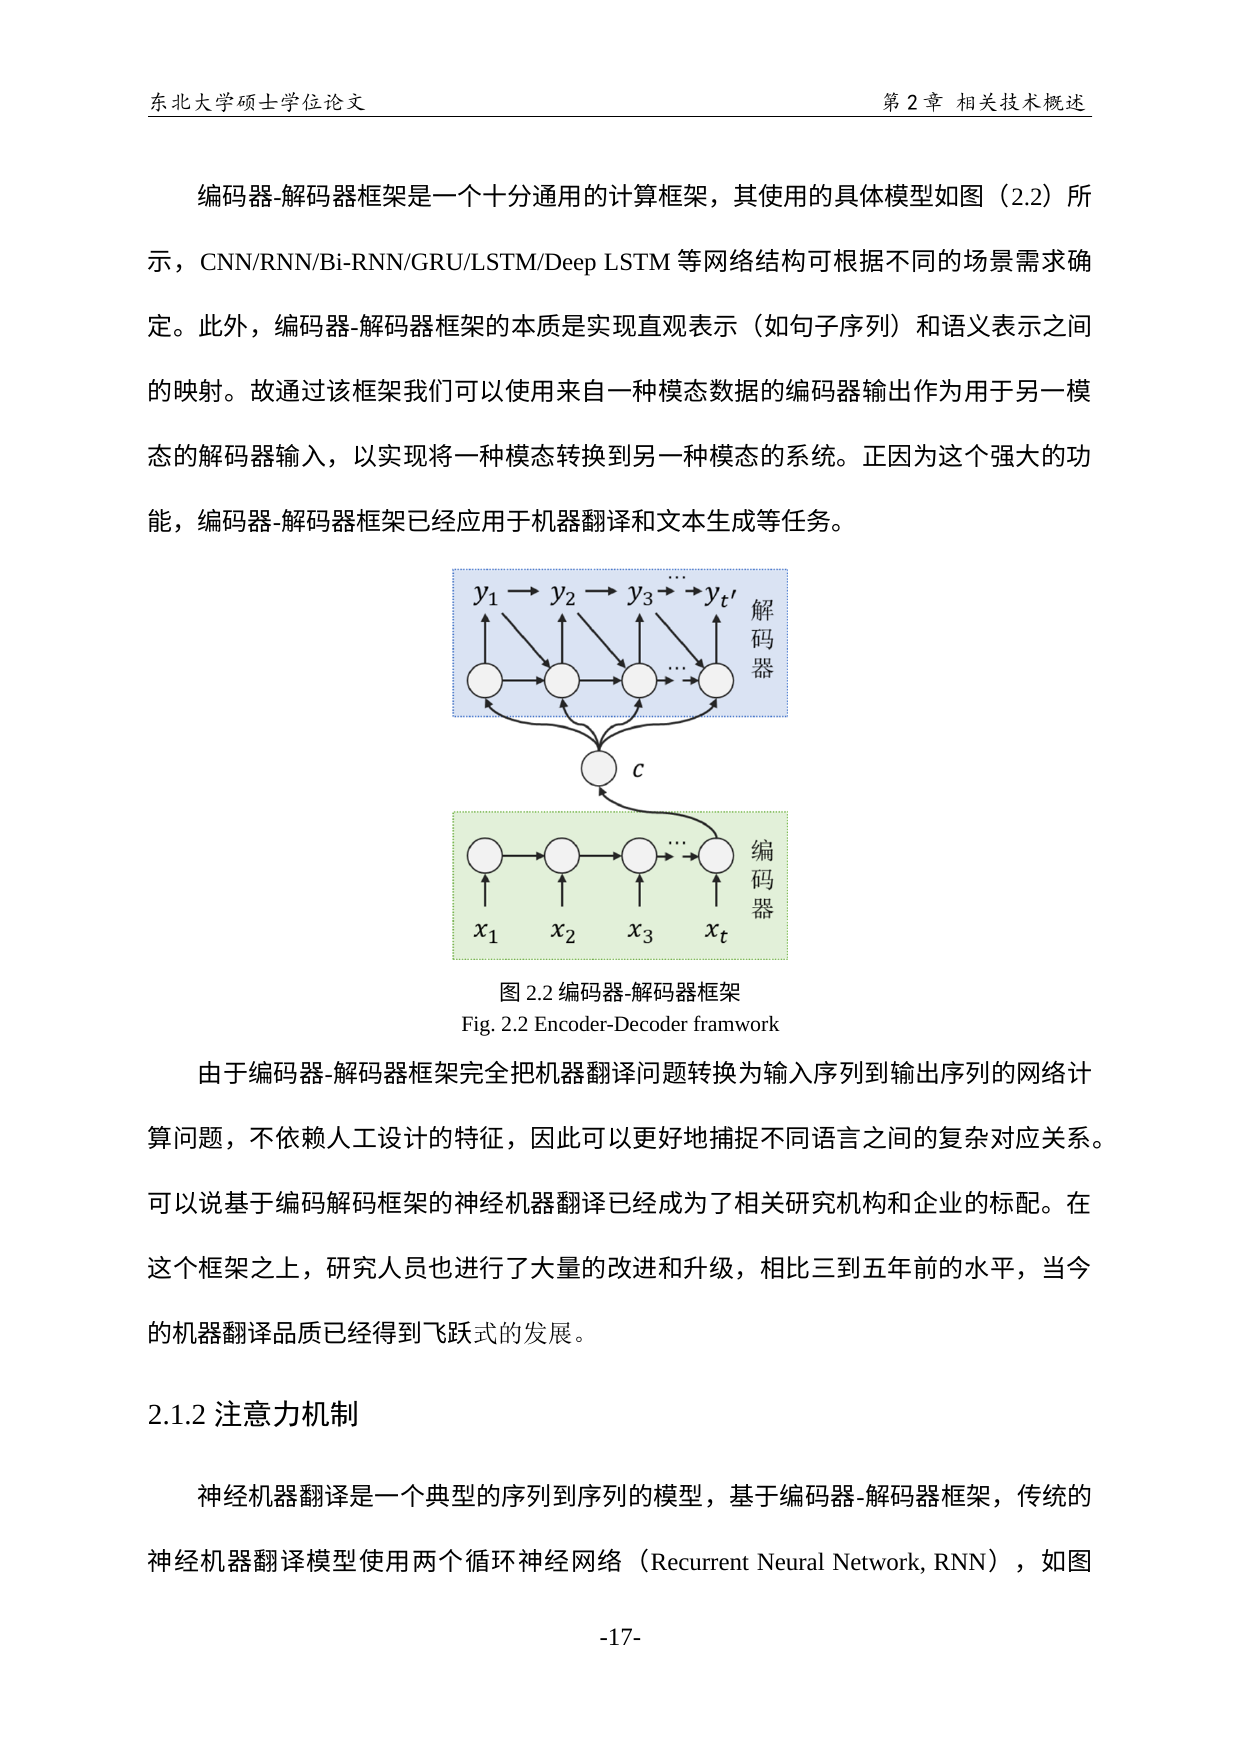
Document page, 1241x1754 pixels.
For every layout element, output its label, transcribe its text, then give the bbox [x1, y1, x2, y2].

text Fig. 2.2 Encoder-Decoder framwork [148, 1007, 1092, 1039]
picture [452, 552, 788, 960]
text 图2.2 编码器-解码器框架 [148, 974, 1092, 1007]
text 由于编码器-解码器框架完全把机器翻译问题转换为输入序列到输出序列的网络计算问题，不依赖人工设计的特征，因此可以更好地捕捉不同语言之间的复杂对应关系。可以说基于编码解码框架的神经机器翻译已经成为了相关研究机构和企业的标配。在这个框架之上，研究人员也进行了大量的改进和升级，相比三到五年前的水平，当今的机器翻译品质已经得到飞跃式的发展。 [148, 1039, 1092, 1364]
text 编码器-解码器框架是一个十分通用的计算框架，其使用的具体模型如图（2.2）所示，CNN/RNN/Bi-RNN/GRU/LSTM/Deep LSTM等网络结构可根据不同的场景需求确定。此外，编码器-解码器框架的本质是实现直观表示（如句子序列）和语义表示之间的映射。故通过该框架我们可以使用来自一种模态数据的编码器输出作为用于另一模态的解码器输入，以实现将一种模态转换到另一种模态的系统。正因为这个强大的功能，编码器-解码器框架已经应用于机器翻译和文本生成等任务。 [148, 162, 1092, 552]
text 2.1.2 注意力机制 [148, 1381, 1092, 1446]
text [148, 1462, 1092, 1592]
